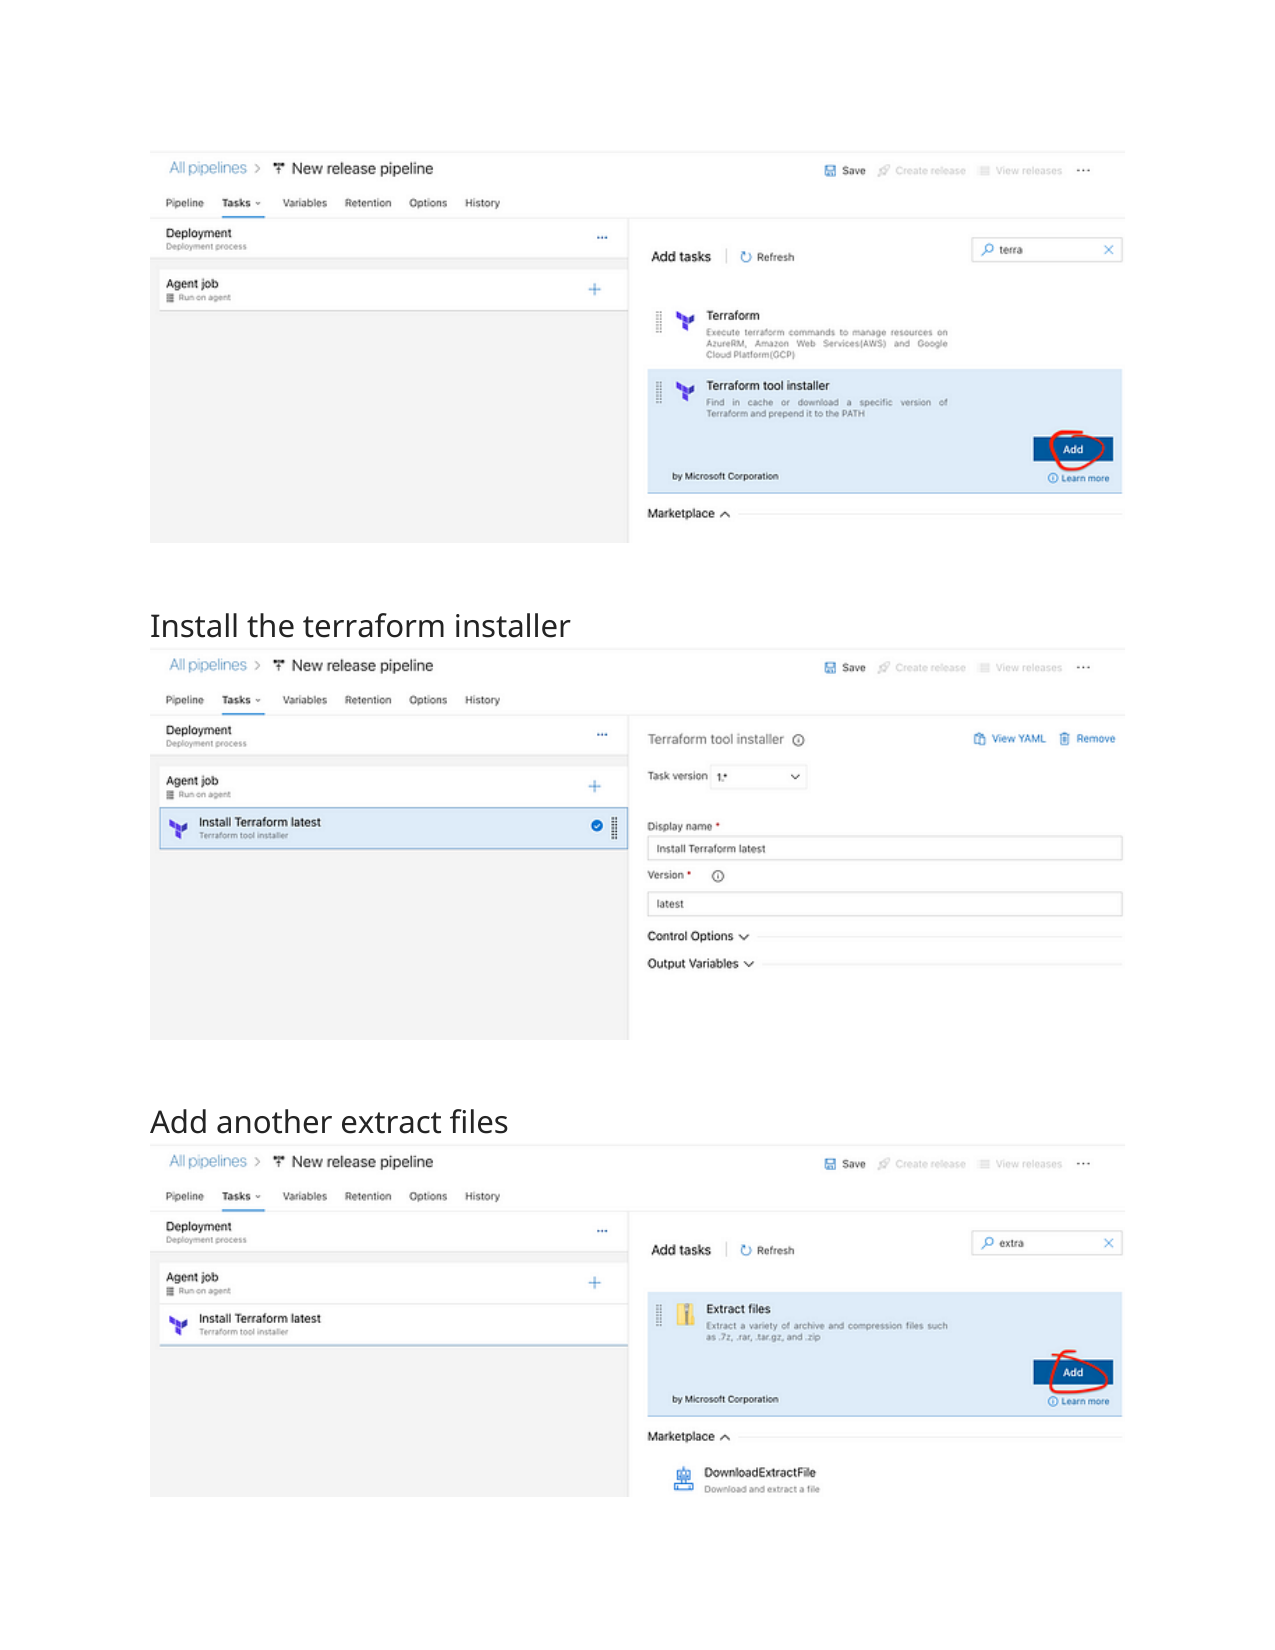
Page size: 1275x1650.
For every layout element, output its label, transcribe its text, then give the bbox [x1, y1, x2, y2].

text Add another extract files [150, 1093, 1125, 1142]
picture [150, 150, 1125, 543]
picture [150, 646, 1125, 1040]
text Install the terraform installer [150, 596, 1125, 646]
picture [150, 1142, 1125, 1497]
